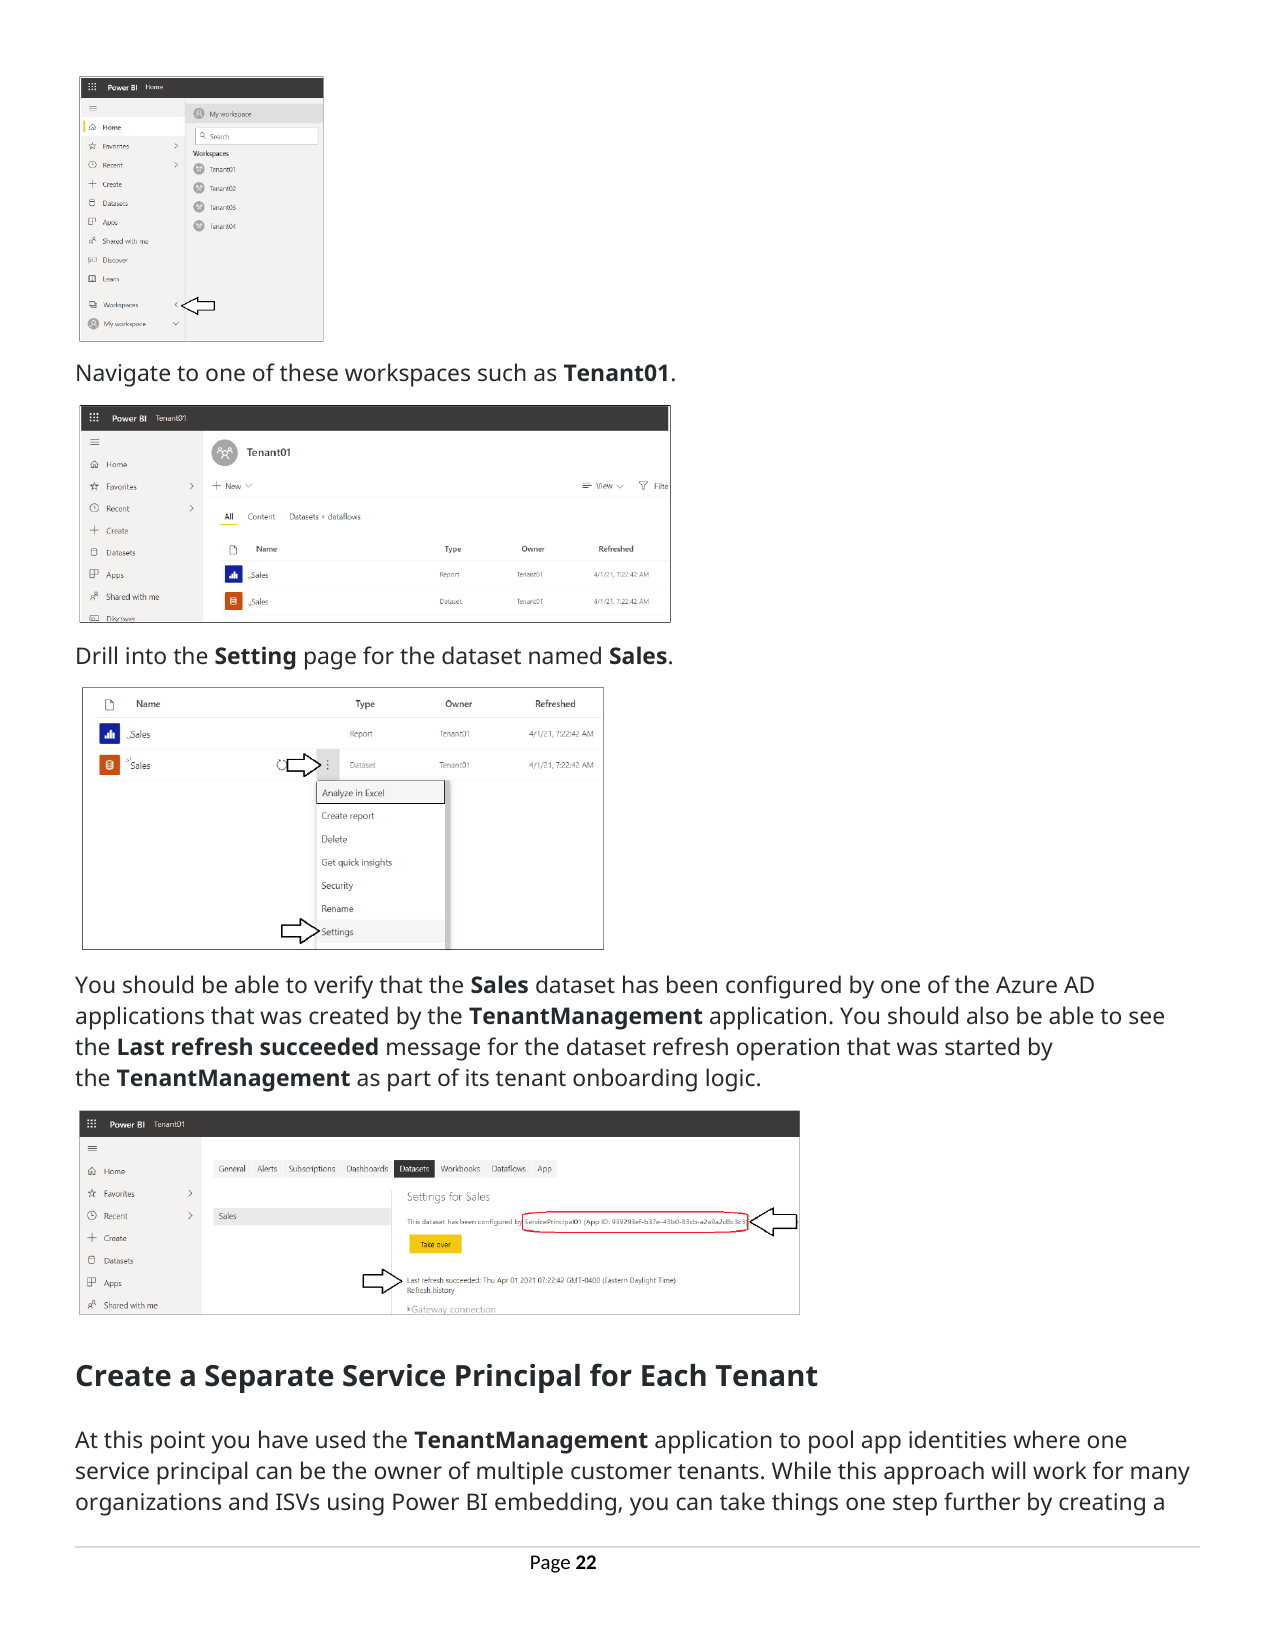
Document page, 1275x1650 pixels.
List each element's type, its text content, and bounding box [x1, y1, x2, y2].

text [75, 1423, 1200, 1517]
subtitle Create a Separate Service Principal for Each Tenant [75, 1356, 1200, 1395]
text Drill into the Setting page for the dataset named Sales. [75, 640, 1200, 671]
picture [75, 683, 604, 957]
picture [75, 400, 675, 628]
text You should be able to verify that the Sales dataset has been configured by one of the Azure AD applications that was created by the TenantManagement application. You should also be able to see the Last refresh succeeded message for the dataset refresh operation that was started by the TenantManagement as part of its tenant onboarding logic. [75, 969, 1200, 1094]
text Navigate to one of these workspaces such as Tenant01. [75, 357, 1200, 388]
picture [75, 75, 325, 345]
picture [75, 1106, 804, 1319]
